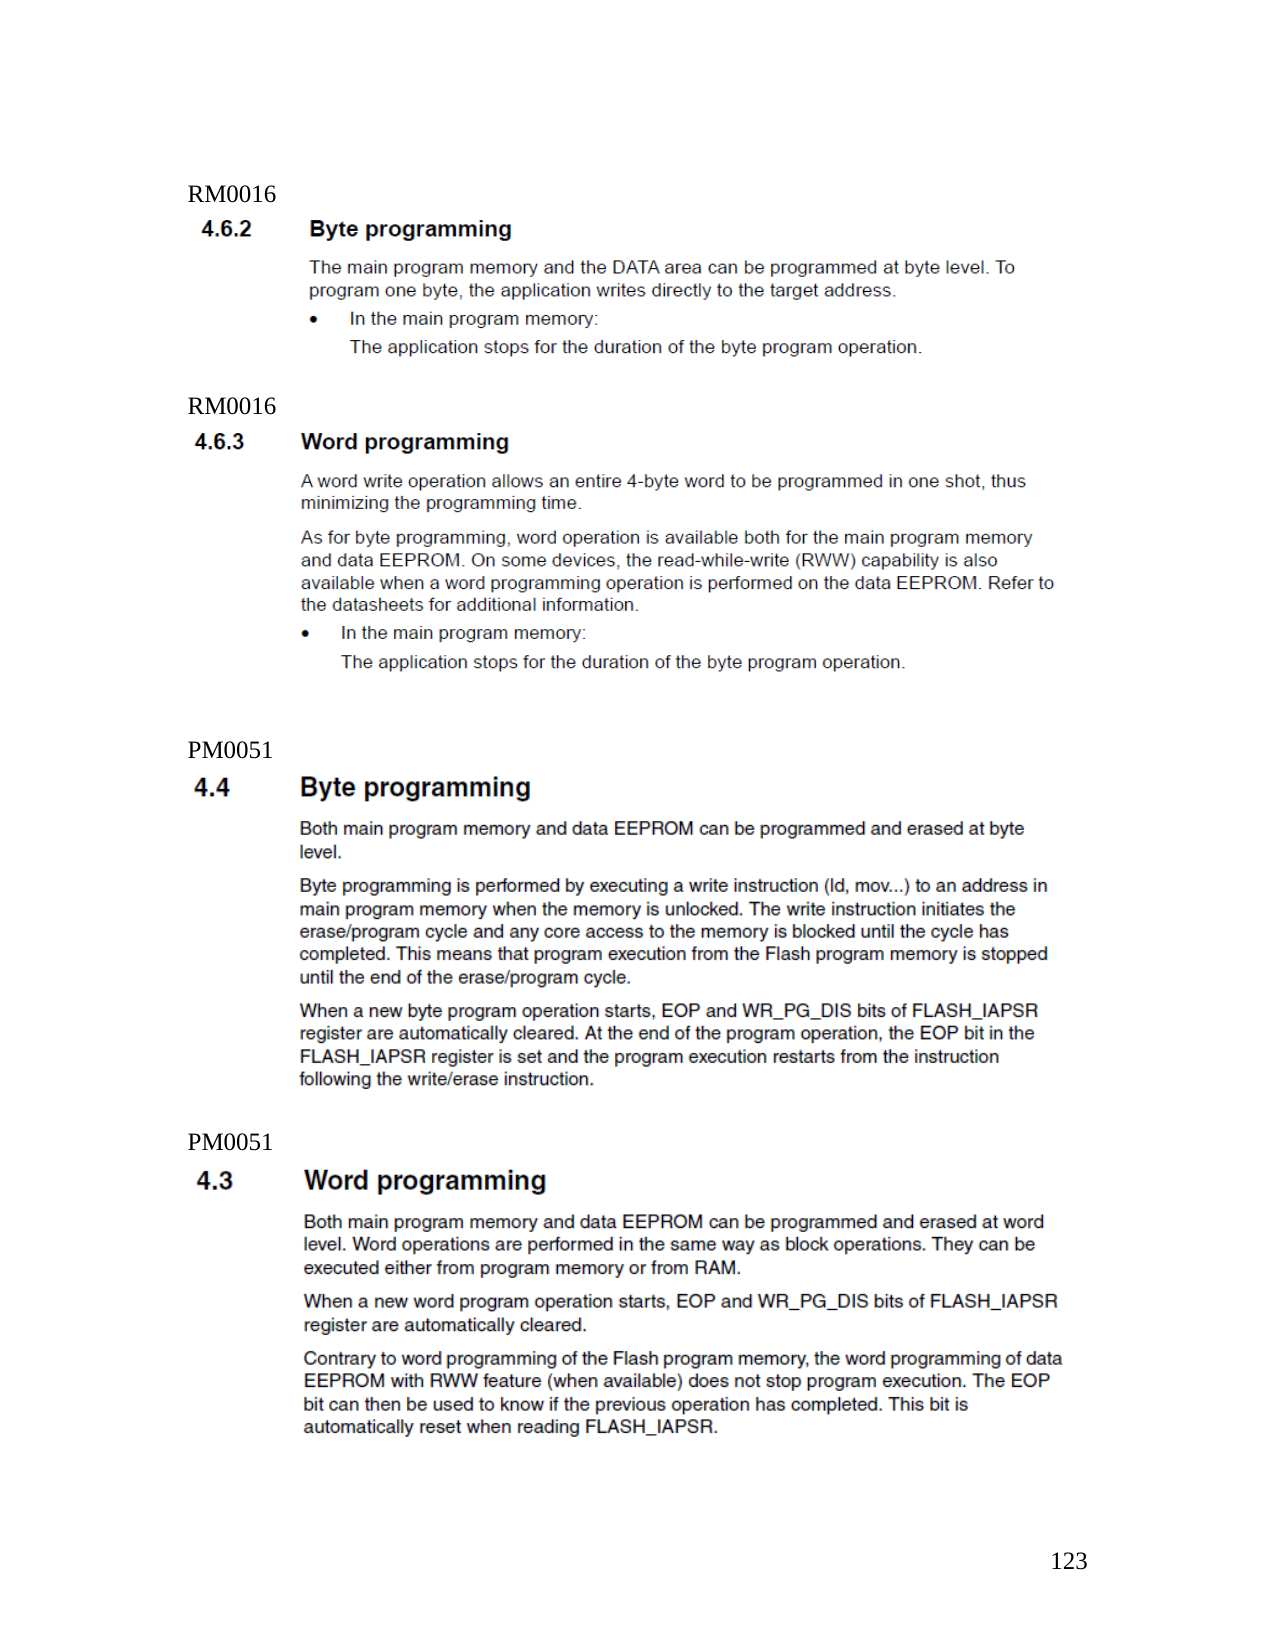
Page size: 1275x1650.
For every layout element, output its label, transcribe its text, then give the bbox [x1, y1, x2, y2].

picture [187, 419, 1077, 678]
picture [187, 207, 1083, 363]
text RM0016 [187, 391, 1087, 420]
text PM0051 [187, 1127, 1087, 1156]
text RM0016 [187, 179, 1087, 207]
text PM0051 [187, 735, 1087, 764]
picture [187, 763, 1068, 1099]
picture [187, 1155, 1079, 1453]
